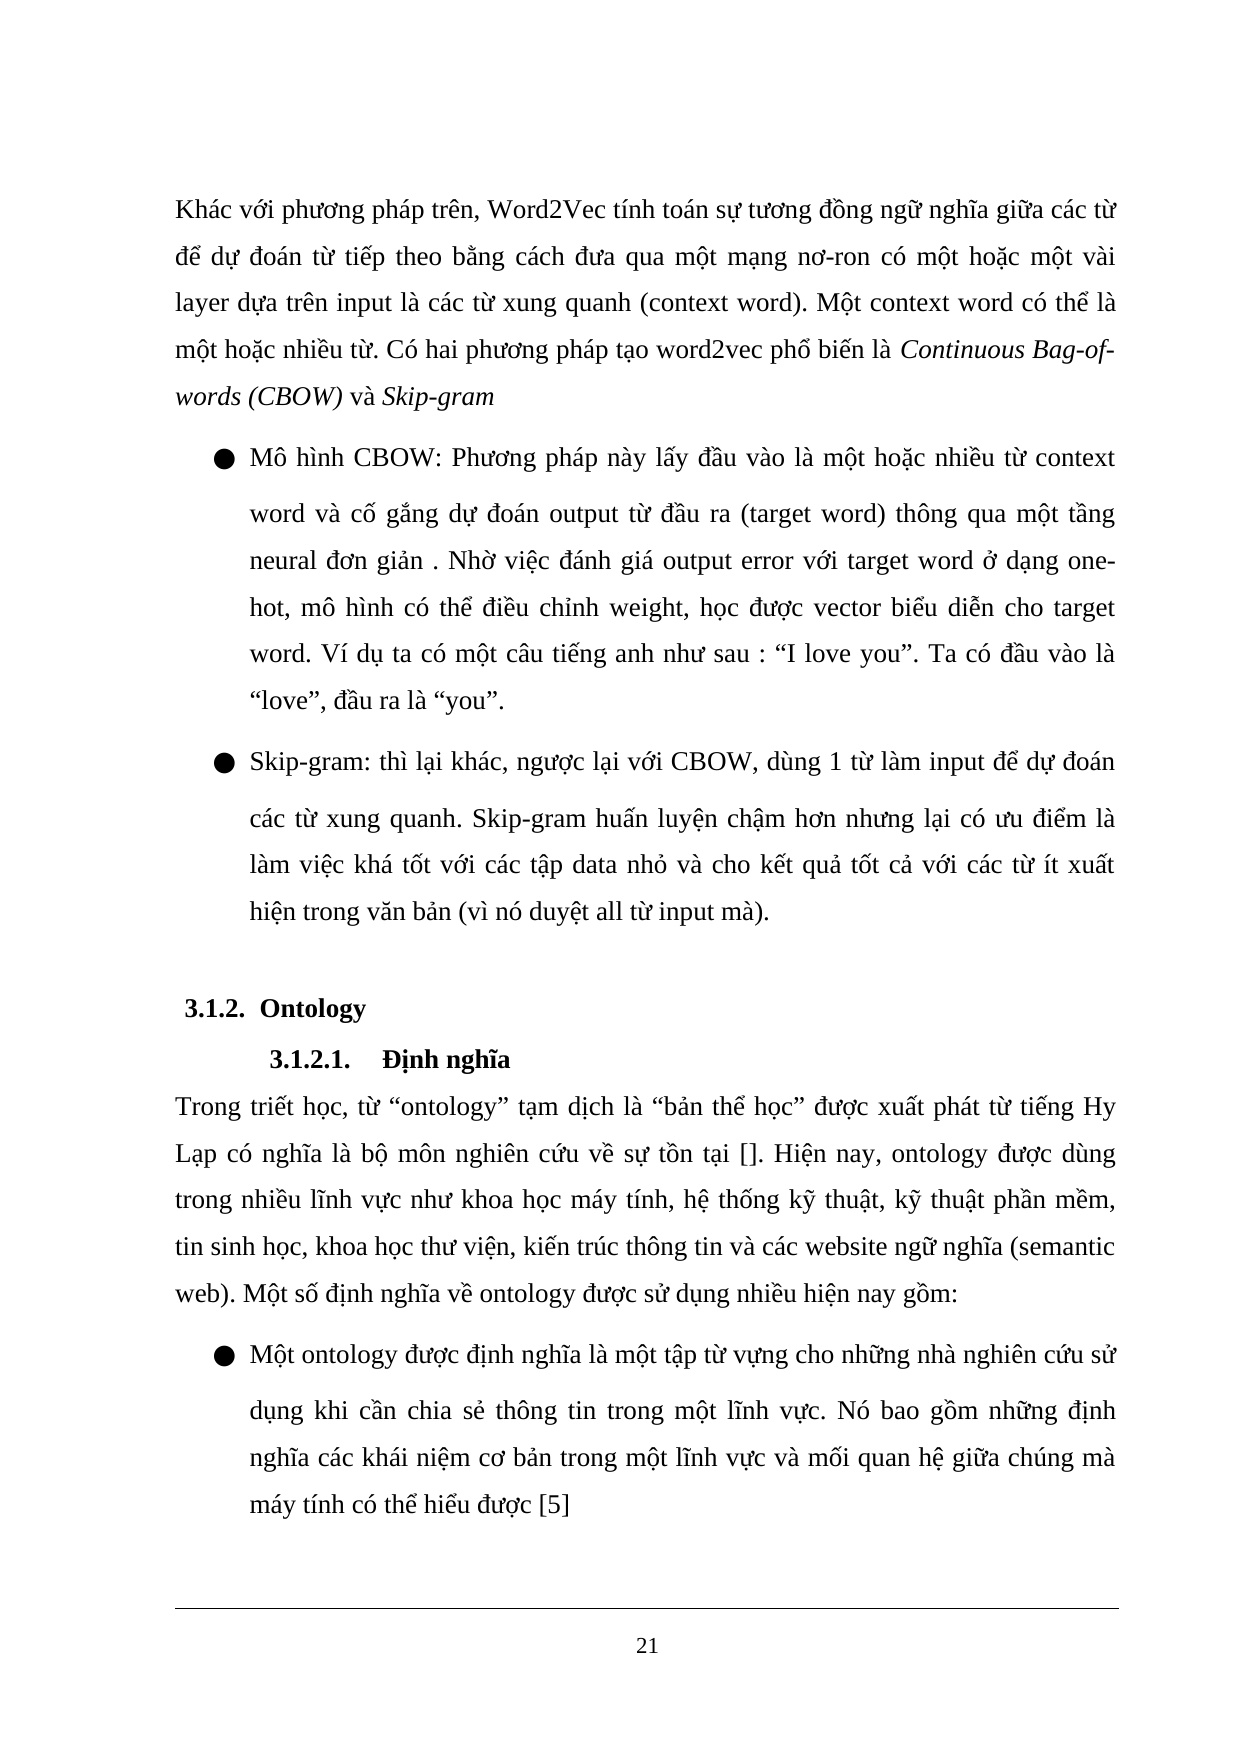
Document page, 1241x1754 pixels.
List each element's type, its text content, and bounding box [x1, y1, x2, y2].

list Một ontology được định nghĩa là một tập từ vựng cho những nhà nghiên cứu sử dụng khi cần chia sẻ thông tin trong một lĩnh vực. Nó bao gồm những định nghĩa các khái niệm cơ bản trong một lĩnh vực và mối quan hệ giữa chúng mà máy tính có thể hiểu được [5] [212, 1323, 1117, 1519]
list Mô hình CBOW: Phương pháp này lấy đầu vào là một hoặc nhiều từ context word và cố gắng dự đoán output từ đầu ra (target word) thông qua một tầng neural đơn giản . Nhờ việc đánh giá output error với target word ở dạng one-hot, mô hình có thể điều chỉnh weight, học được vector biểu diễn cho target word. Ví dụ ta có một câu tiếng anh như sau : “I love you”. Ta có đầu vào là “love”, đầu ra là “you”. [212, 426, 1117, 715]
subtitle Định nghĩa [269, 1043, 1117, 1074]
text Trong triết học, từ “ontology” tạm dịch là “bản thể học” được xuất phát từ tiếng Hy Lạp có nghĩa là bộ môn nghiên cứu về sự tồn tại []. Hiện nay, ontology được dùng trong nhiều lĩnh vực như khoa học máy tính, hệ thống kỹ thuật, kỹ thuật phần mềm, tin sinh học, khoa học thư viện, kiến trúc thông tin và các website ngữ nghĩa (semantic web). Một số định nghĩa về ontology được sử dụng nhiều hiện nay gồm: [175, 1090, 1117, 1308]
list Skip-gram: thì lại khác, ngược lại với CBOW, dùng 1 từ làm input để dự đoán các từ xung quanh. Skip-gram huấn luyện chậm hơn nhưng lại có ưu điểm là làm việc khá tốt với các tập data nhỏ và cho kết quả tốt cả với các từ ít xuất hiện trong văn bản (vì nó duyệt all từ input mà). [212, 731, 1117, 926]
subtitle Ontology [184, 993, 1192, 1024]
text Khác với phương pháp trên, Word2Vec tính toán sự tương đồng ngữ nghĩa giữa các từ để dự đoán từ tiếp theo bằng cách đưa qua một mạng nơ-ron có một hoặc một vài layer dựa trên input là các từ xung quanh (context word). Một context word có thể là một hoặc nhiều từ. Có hai phương pháp tạo word2vec phổ biến là Continuous Bag-of-words (CBOW) và Skip-gram [175, 193, 1117, 411]
